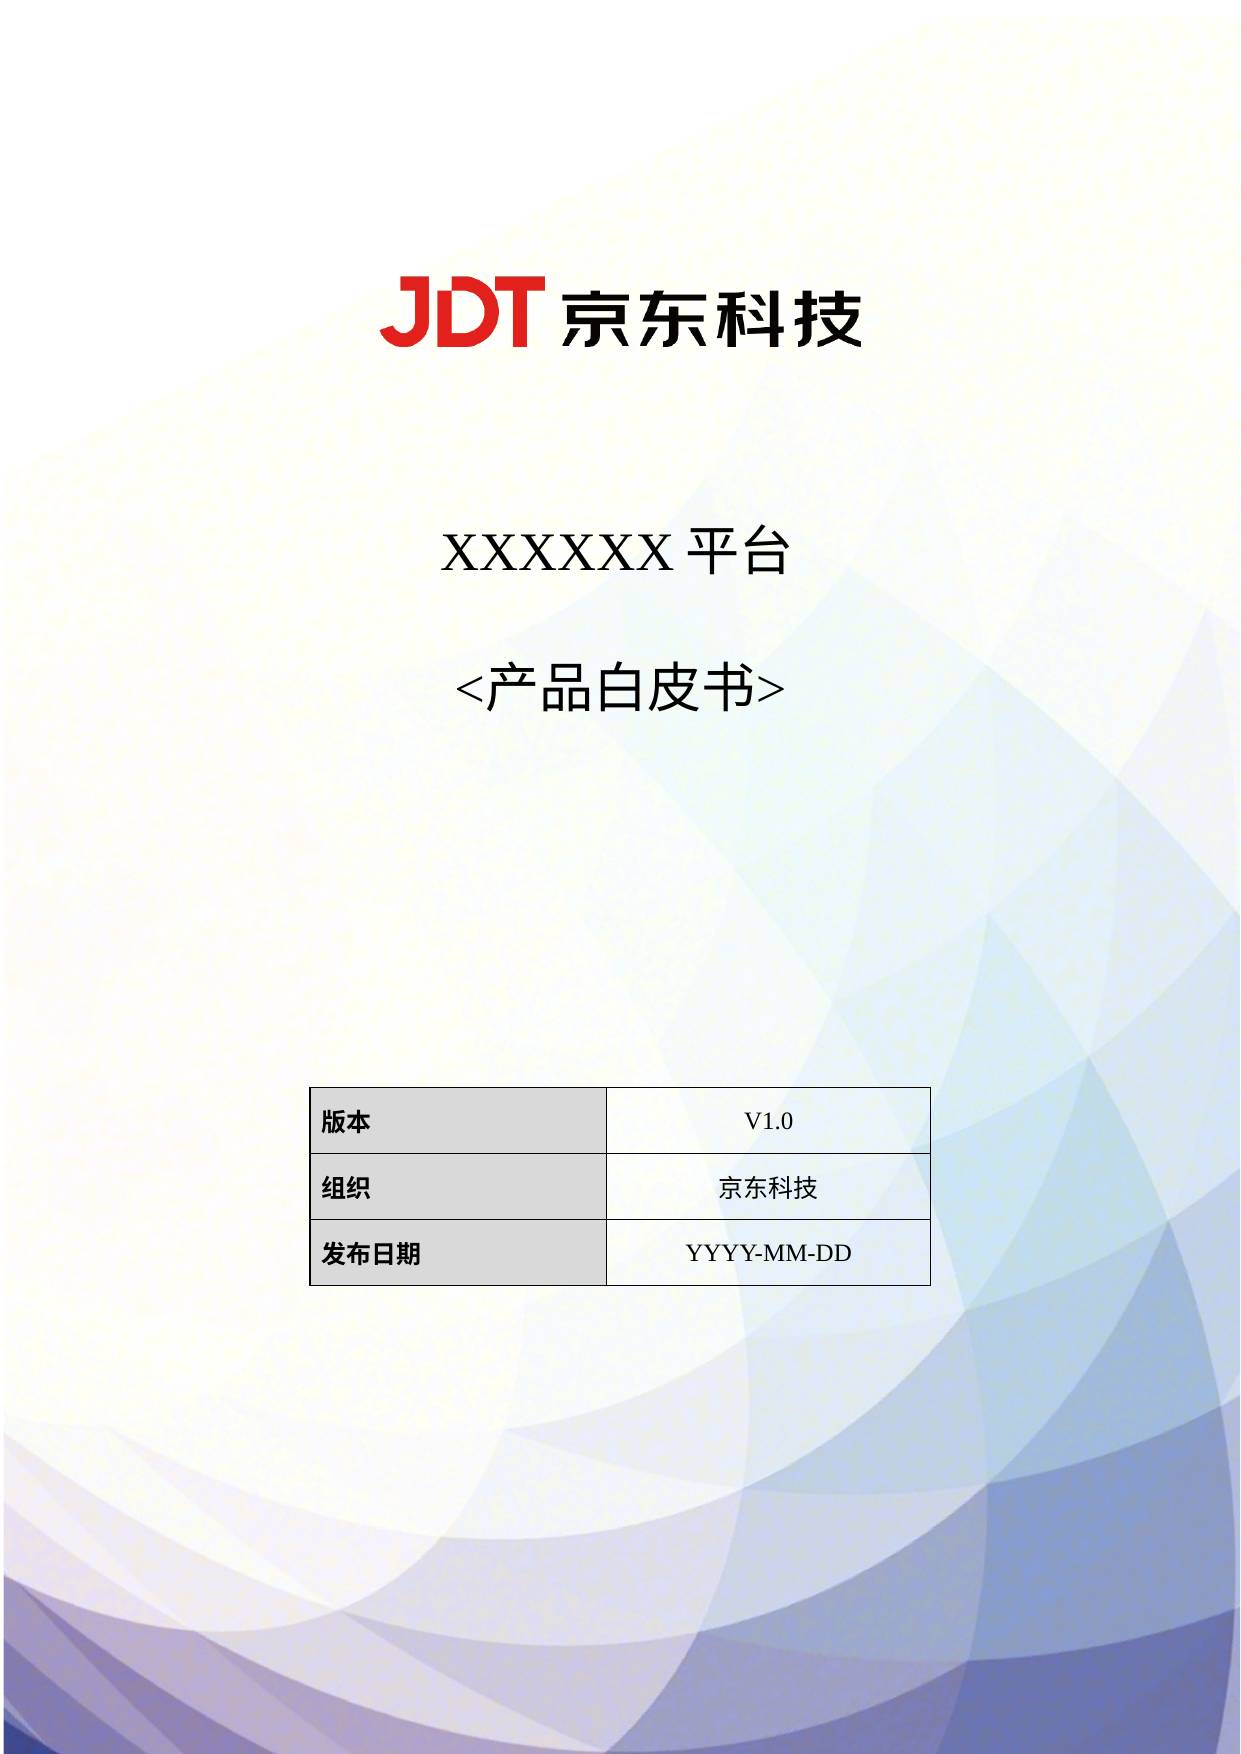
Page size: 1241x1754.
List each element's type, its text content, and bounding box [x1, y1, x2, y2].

picture [3, 15, 1241, 1754]
table_cell 发布日期 [311, 1220, 606, 1285]
text XXXXXX平台 [396, 498, 1063, 596]
table_cell 组织 [311, 1154, 606, 1219]
table_cell YYYY-MM-DD [607, 1220, 930, 1285]
table_header 版本 [311, 1088, 606, 1153]
table_cell 京东科技 [607, 1154, 930, 1219]
text <产品白皮书> [177, 635, 1063, 732]
table_header V1.0 [607, 1088, 930, 1153]
